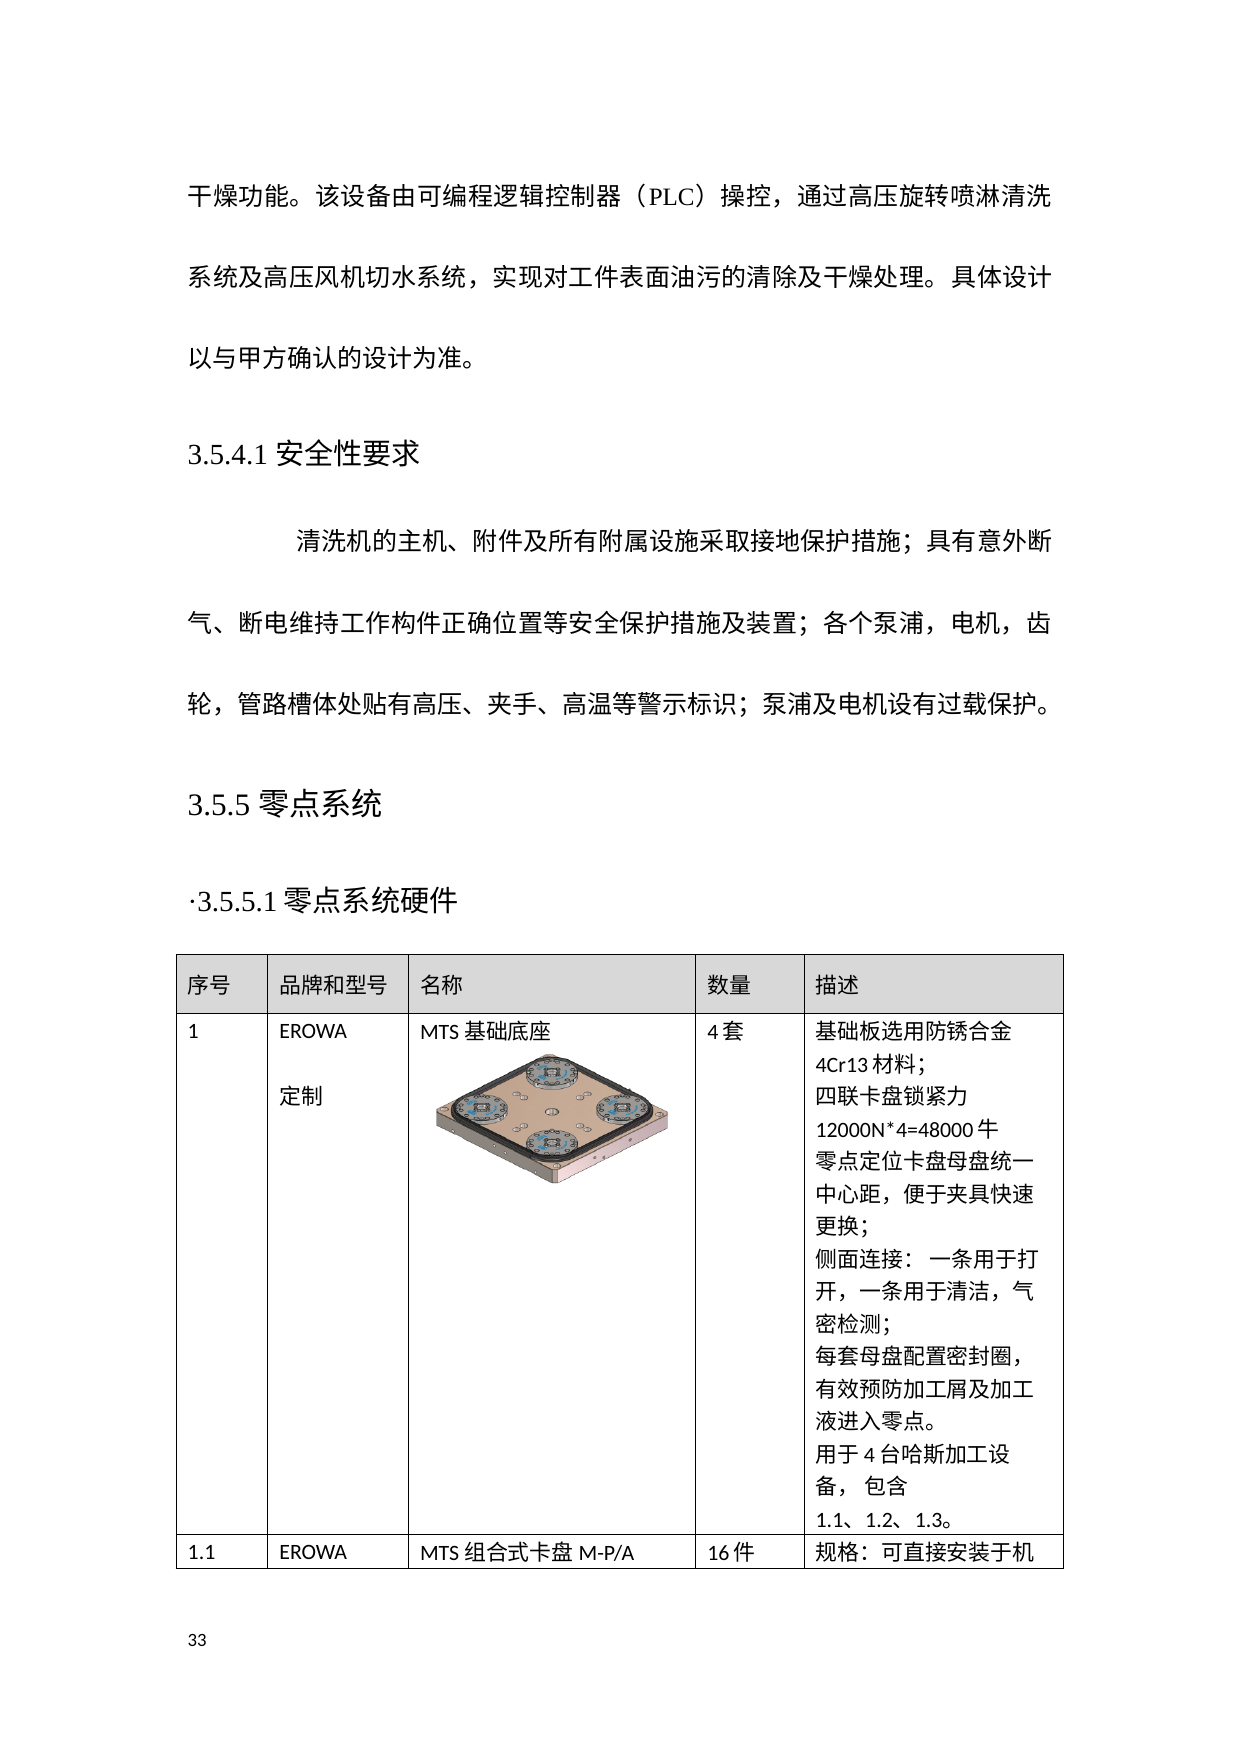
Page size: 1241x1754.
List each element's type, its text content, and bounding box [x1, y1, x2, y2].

table_cell 1.1 [177, 1535, 267, 1567]
subtitle 零点系统 [187, 769, 1053, 834]
subtitle 安全性要求 [187, 419, 1053, 484]
table_cell 1 [177, 1014, 267, 1534]
table_cell MTS 基础底座 [409, 1014, 695, 1534]
table_cell 基础板选用防锈合金4Cr13材料； 四联卡盘锁紧力12000N*4=48000牛 零点定位卡盘母盘统一中心距，便于夹具快速更换； 侧面连接： 一条用于打开，一条用于清洁，气密检测； 每套母盘配置密封圈，有效预防加工屑及加工液进入零点。 用于4台哈斯加工设备， 包含1.1、1.2、1.3。 [805, 1014, 1063, 1534]
table_cell MTS 组合式卡盘 M‑P/A [409, 1535, 695, 1567]
table_header 品牌和型号 [268, 955, 408, 1013]
table_cell 4套 [696, 1014, 804, 1534]
table_header 序号 [177, 955, 267, 1013]
table_cell EROWA 定制 [268, 1014, 408, 1534]
table_header 名称 [409, 955, 695, 1013]
table_header 数量 [696, 955, 804, 1013]
picture [430, 1046, 674, 1191]
text 清洗机的主机、附件及所有附属设施采取接地保护措施；具有意外断气、断电维持工作构件正确位置等安全保护措施及装置；各个泵浦，电机，齿轮，管路槽体处贴有高压、夹手、高温等警示标识；泵浦及电机设有过载保护。 [187, 507, 1053, 735]
table_cell 16件 [696, 1535, 804, 1567]
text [187, 162, 1053, 389]
subtitle ·3.5.5.1零点系统硬件 [187, 866, 1053, 931]
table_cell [805, 1535, 1063, 1567]
table_cell EROWA ER‑131230 [268, 1535, 408, 1567]
table_header 描述 [805, 955, 1063, 1013]
